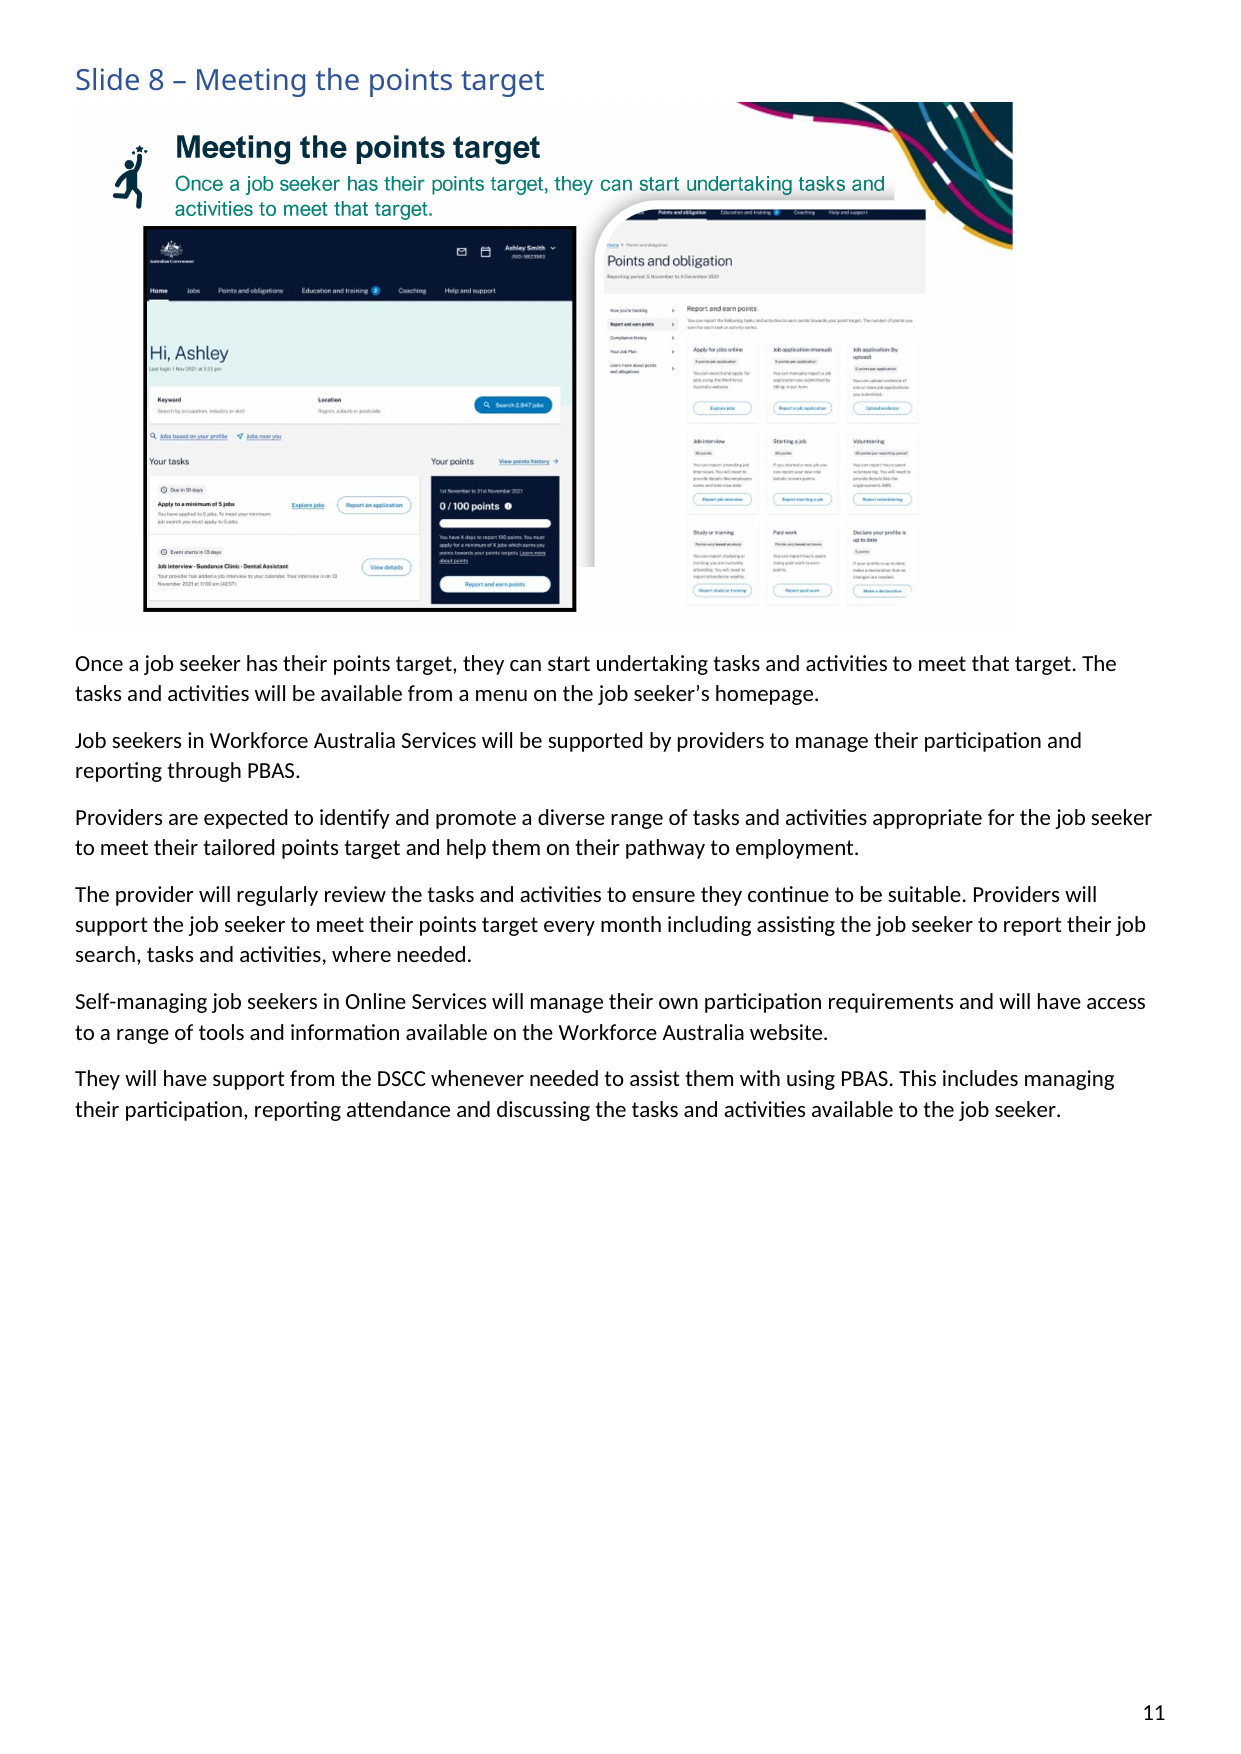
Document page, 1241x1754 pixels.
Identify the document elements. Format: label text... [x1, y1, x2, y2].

subtitle Slide 8 – Meeting the points target [75, 59, 1165, 99]
picture [962, 102, 1013, 160]
text They will have support from the DSCC whenever needed to assist them with using PBAS. This includes managing their participation, reporting attendance and discussing the tasks and activities available to the job seeker. [75, 1064, 1165, 1123]
picture [75, 102, 1013, 631]
text The provider will regularly review the tasks and activities to ensure they continue to be suitable. Providers will support the job seeker to meet their points target every month including assisting the job seeker to report their job search, tasks and activities, where needed. [75, 880, 1165, 969]
text Job seekers in Workforce Australia Services will be supported by providers to manage their participation and reporting through PBAS. [75, 726, 1165, 784]
text Providers are expected to identify and promote a diverse range of tasks and activities appropriate for the job seeker to meet their tailored points target and help them on their pathway to employment. [75, 803, 1165, 861]
text Once a job seeker has their points target, they can start undertaking tasks and activities to meet that target. The tasks and activities will be available from a menu on the job seeker’s homepage. [75, 649, 1165, 707]
text Self-managing job seekers in Online Services will manage their own participation requirements and will have access to a range of tools and information available on the Workforce Australia website. [75, 987, 1165, 1046]
picture [919, 102, 1013, 217]
